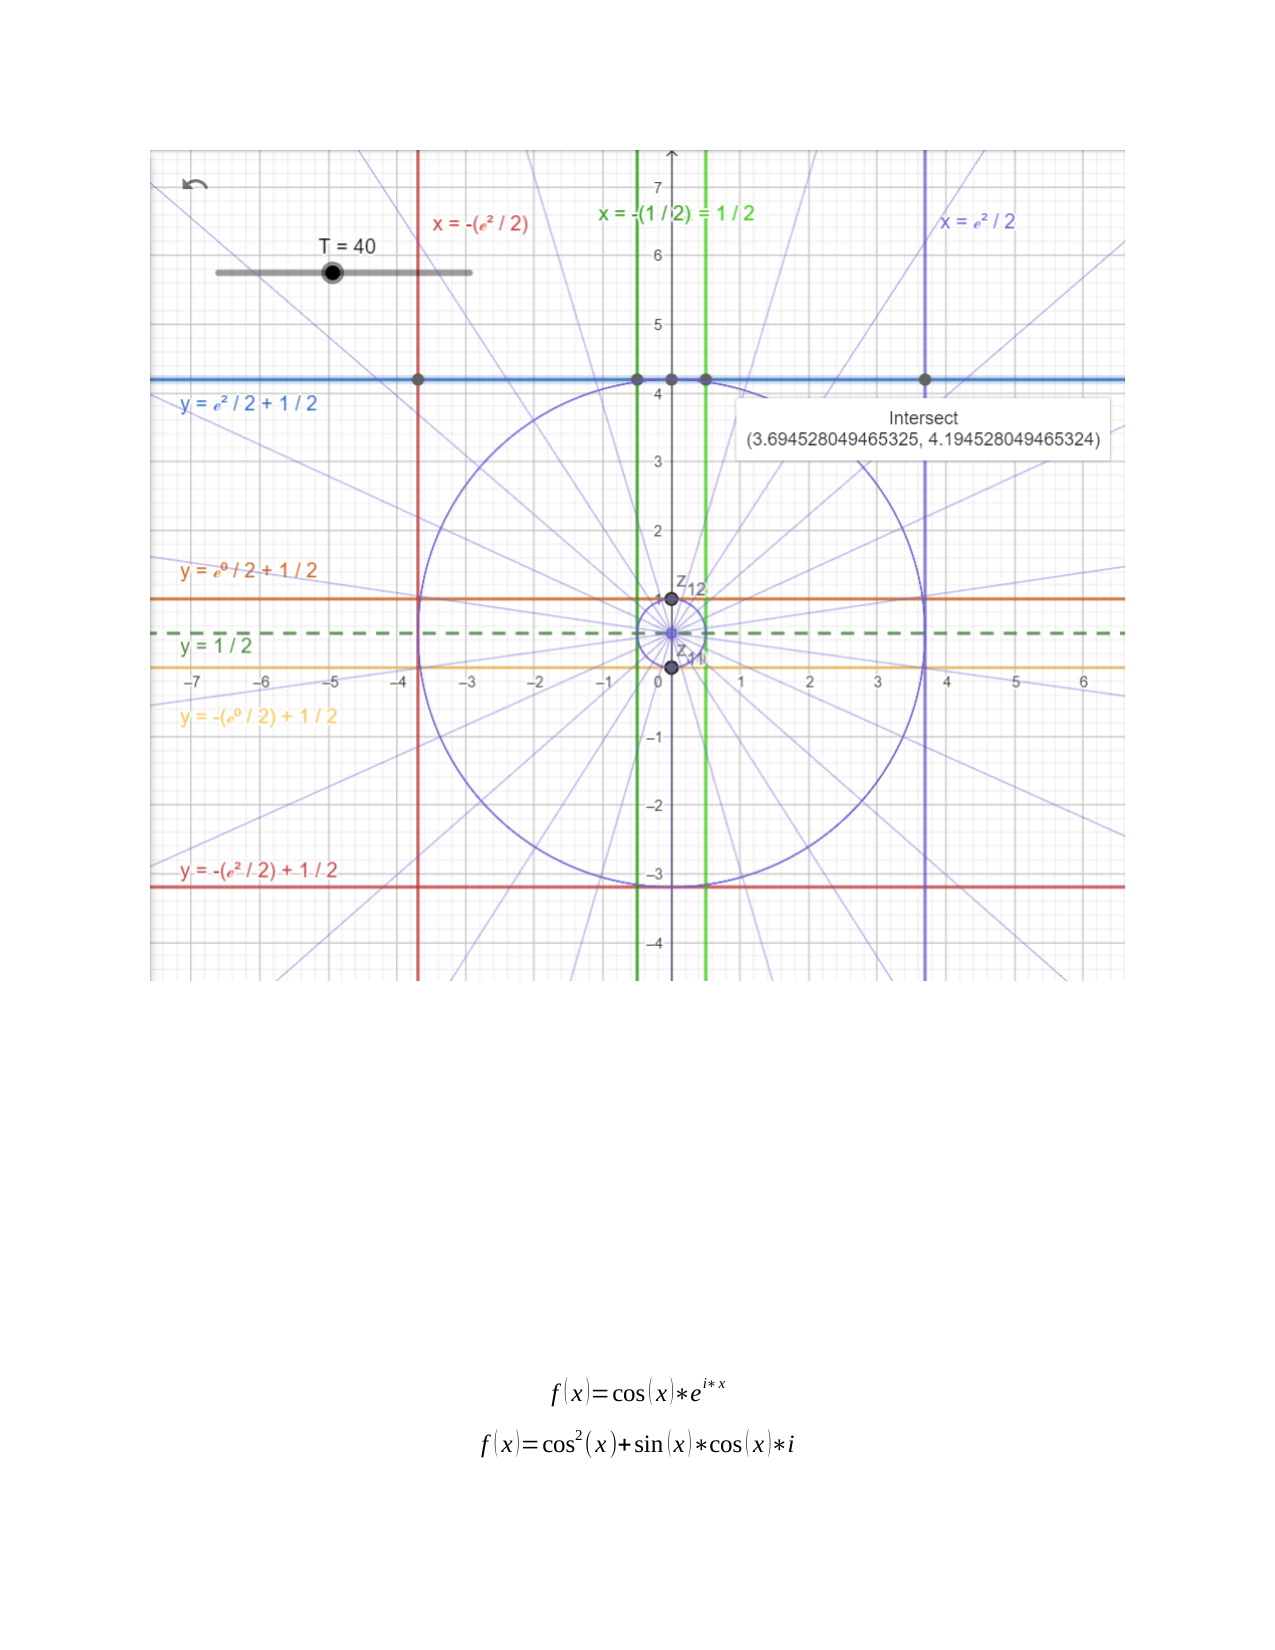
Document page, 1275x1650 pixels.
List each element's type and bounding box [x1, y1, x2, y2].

picture [150, 150, 1125, 981]
